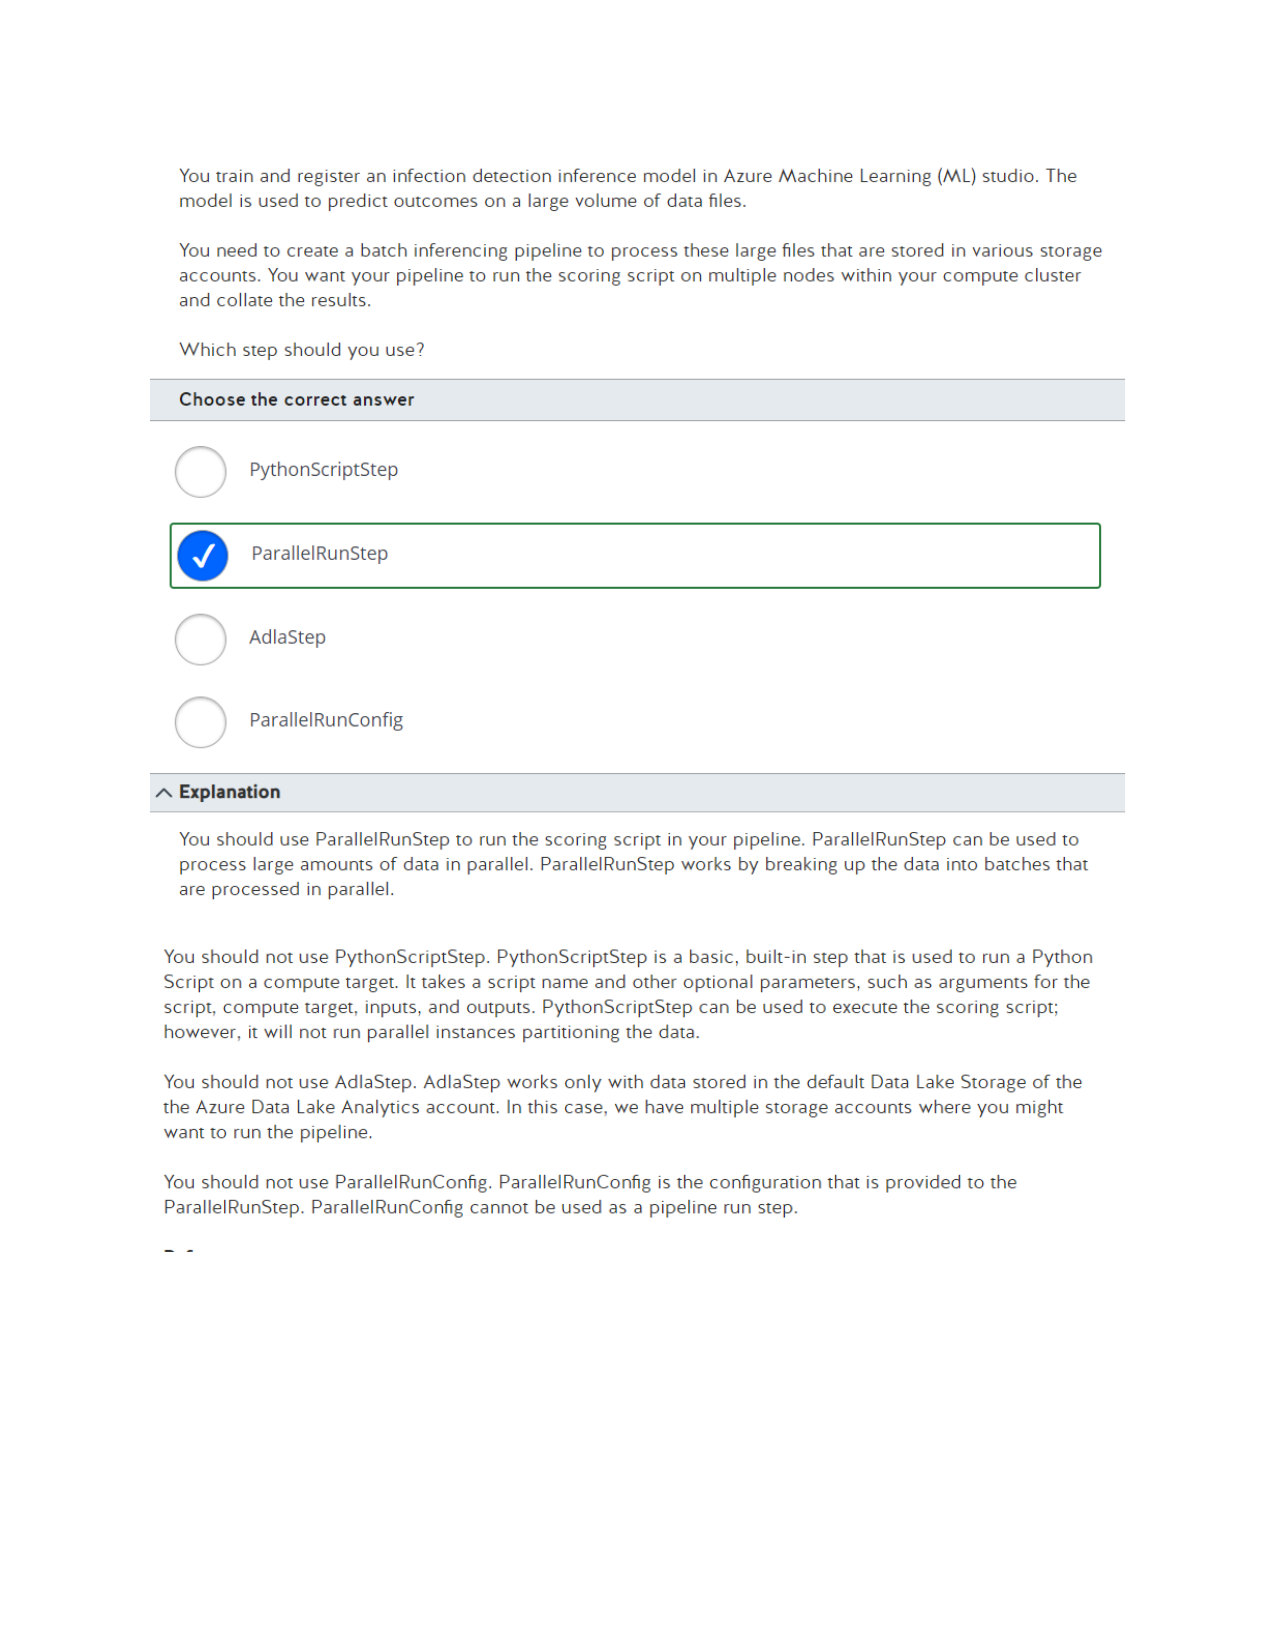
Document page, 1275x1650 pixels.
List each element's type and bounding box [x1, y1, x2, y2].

picture [150, 937, 1125, 1252]
picture [150, 150, 1125, 919]
